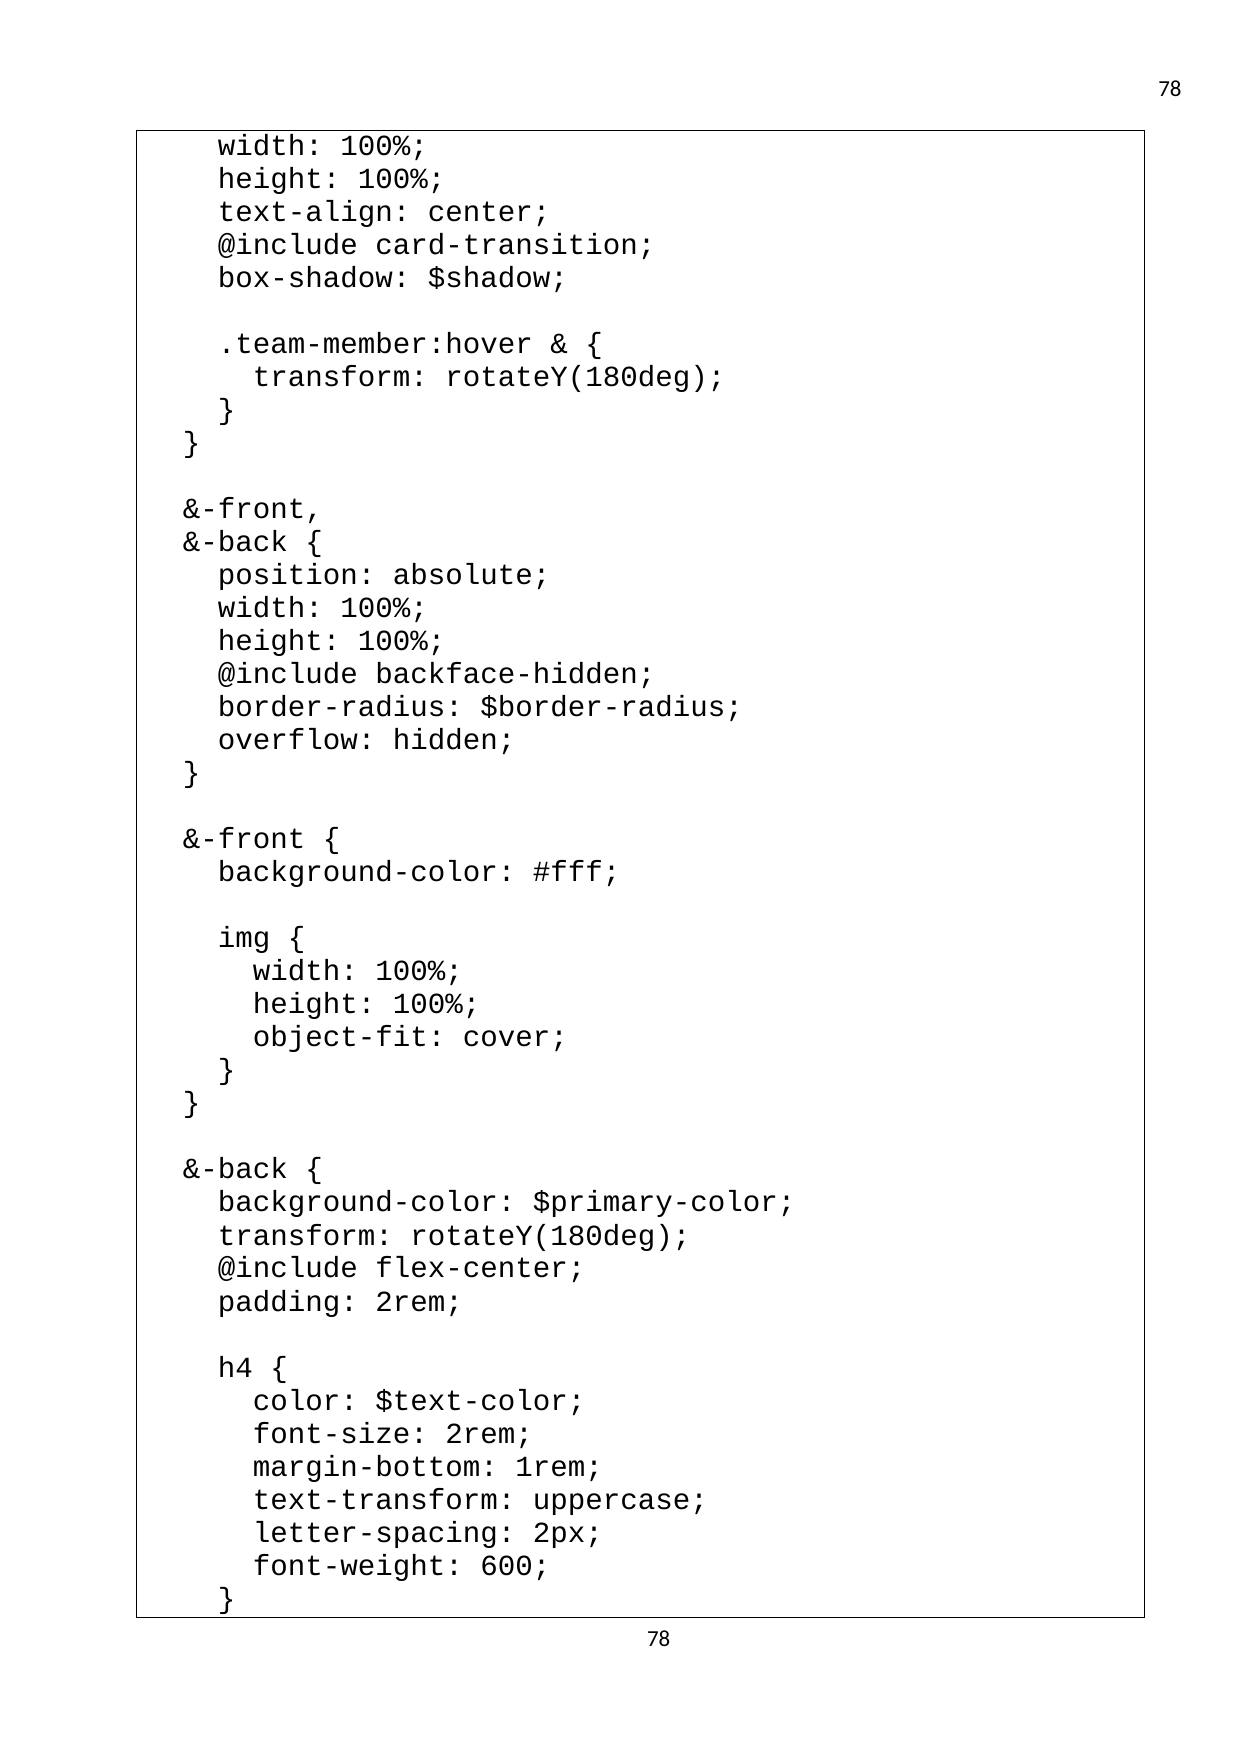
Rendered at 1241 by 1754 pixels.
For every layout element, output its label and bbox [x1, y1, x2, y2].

table_header [137, 131, 1144, 1617]
